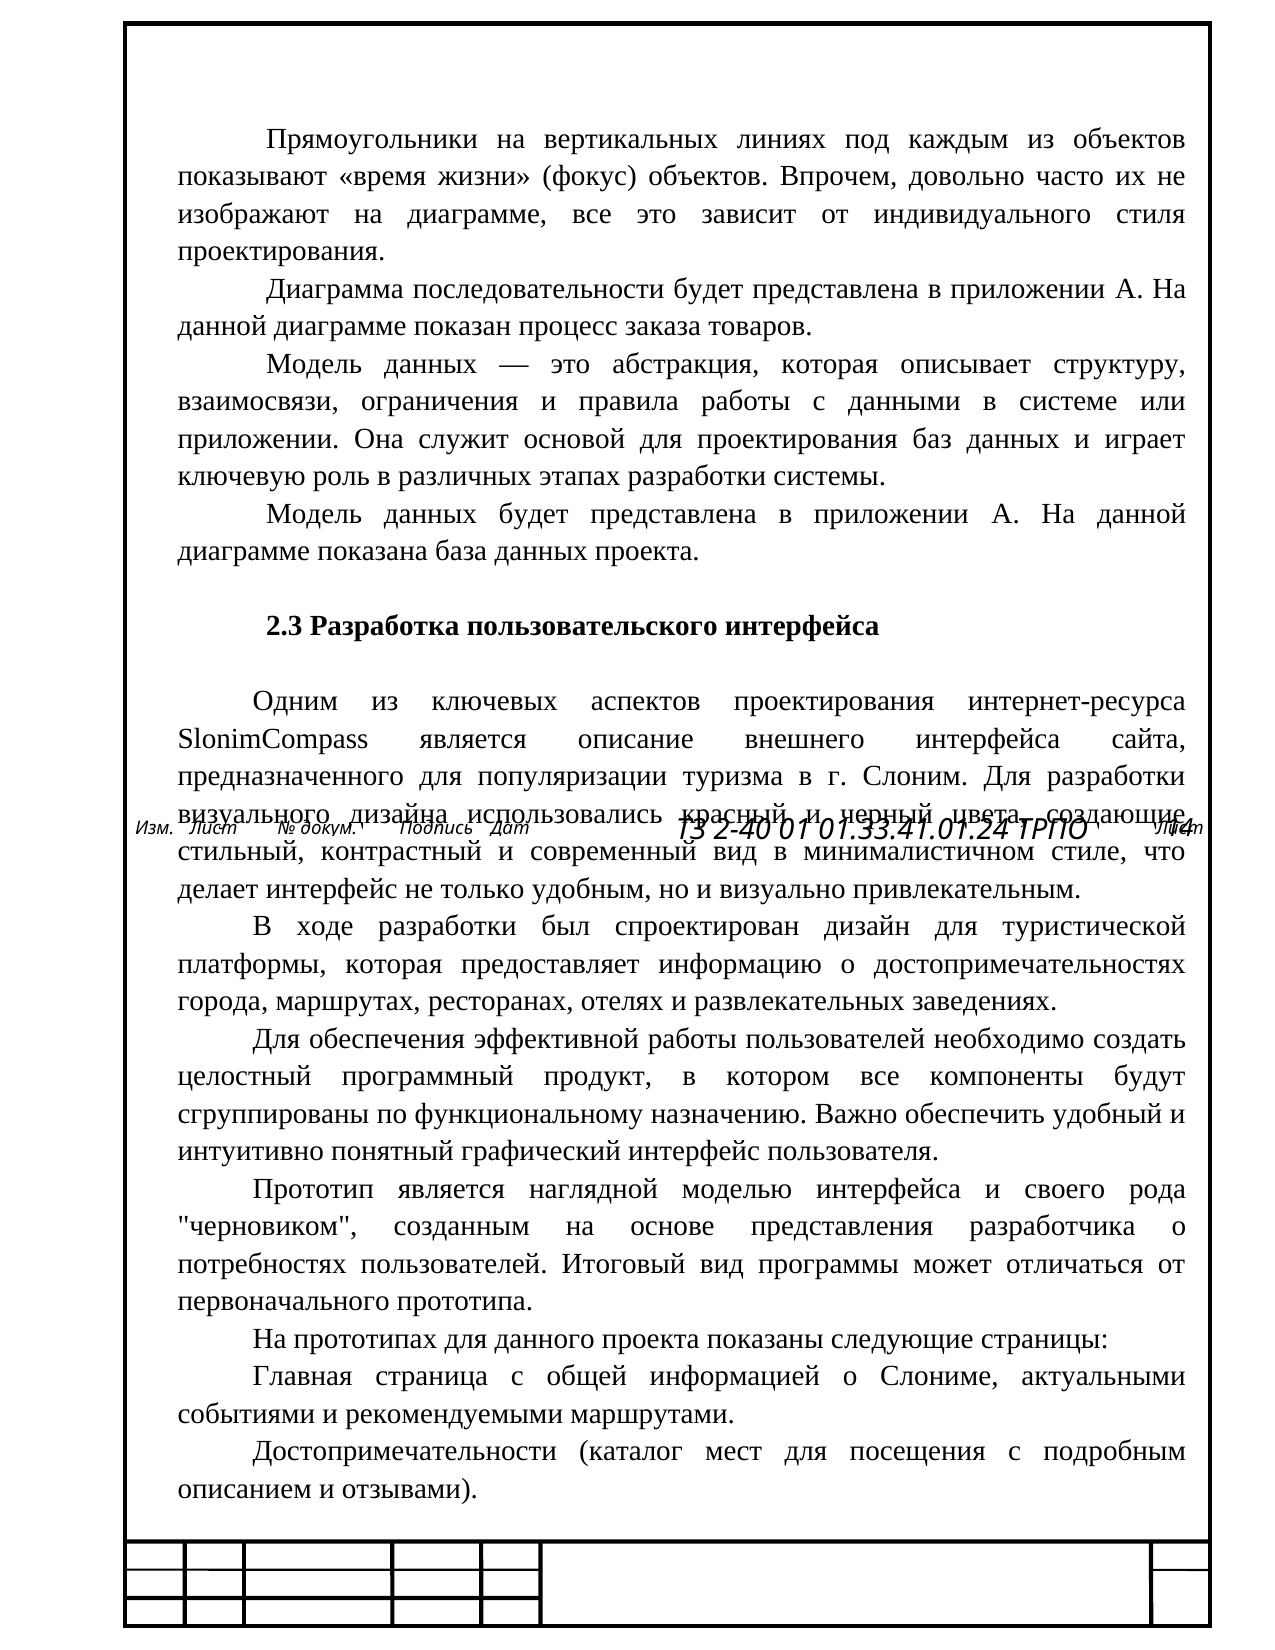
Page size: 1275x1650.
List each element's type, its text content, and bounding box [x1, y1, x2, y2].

text Диаграмма последовательности будет представлена в приложении A. На данной диаграмме показан процесс заказа товаров. [177, 268, 1186, 343]
text Модель данных — это абстракция, которая описывает структуру, взаимосвязи, ограничения и правила работы с данными в системе или приложении. Она служит основой для проектирования баз данных и играет ключевую роль в различных этапах разработки системы. [177, 343, 1186, 493]
text Прототип является наглядной моделью интерфейса и своего рода "черновиком", созданным на основе представления разработчика о потребностях пользователей. Итоговый вид программы может отличаться от первоначального прототипа. [177, 1168, 1186, 1318]
text Прямоугольники на вертикальных линиях под каждым из объектов показывают «время жизни» (фокус) объектов. Впрочем, довольно часто их не изображают на диаграмме, все это зависит от индивидуального стиля проектирования. [177, 118, 1186, 268]
text Модель данных будет представлена в приложении A. На данной диаграмме показана база данных проекта. [177, 493, 1186, 568]
text Достопримечательности (каталог мест для посещения с подробным описанием и отзывами). [177, 1431, 1186, 1506]
text Одним из ключевых аспектов проектирования интернет-ресурса SlonimCompass является описание внешнего интерфейса сайта, предназначенного для популяризации туризма в г. Слоним. Для разработки визуального дизайна использовались красный и черный цвета, создающие стильный, контрастный и современный вид в минималистичном стиле, что делает интерфейс не только удобным, но и визуально привлекательным. [177, 681, 1186, 906]
text В ходе разработки был спроектирован дизайн для туристической платформы, которая предоставляет информацию о достопримечательностях города, маршрутах, ресторанах, отелях и развлекательных заведениях. [177, 906, 1186, 1018]
text На прототипах для данного проекта показаны следующие страницы: [177, 1318, 1186, 1356]
text Для обеспечения эффективной работы пользователей необходимо создать целостный программный продукт, в котором все компоненты будут сгруппированы по функциональному назначению. Важно обеспечить удобный и интуитивно понятный графический интерфейс пользователя. [177, 1018, 1186, 1168]
text Главная страница с общей информацией о Слониме, актуальными событиями и рекомендуемыми маршрутами. [177, 1356, 1186, 1431]
text 2.3 Разработка пользовательского интерфейса [177, 606, 1186, 643]
